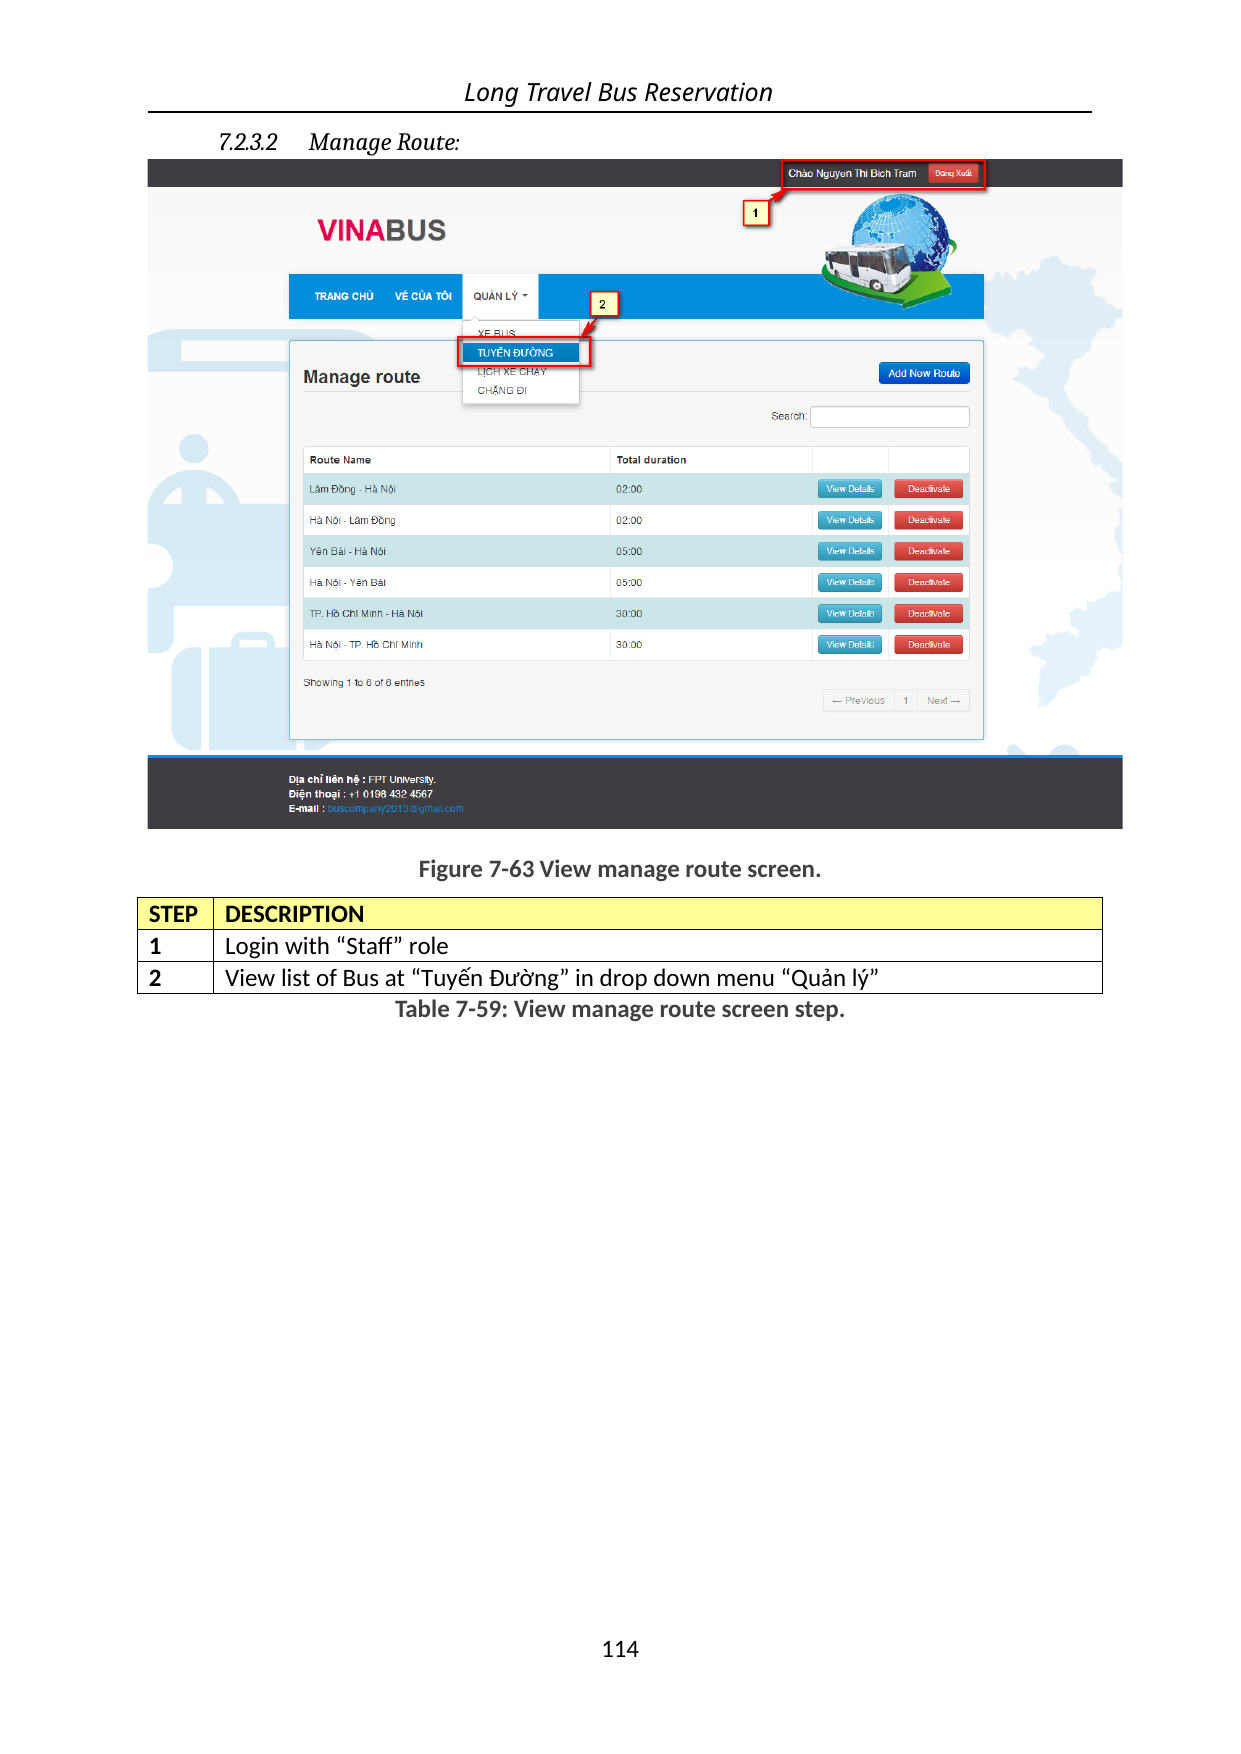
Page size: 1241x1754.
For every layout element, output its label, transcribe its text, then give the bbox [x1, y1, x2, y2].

table_cell 2 [138, 962, 213, 992]
table_cell View list of Bus at “Tuyến Đường” in drop down menu “Quản lý” [214, 962, 1102, 992]
subtitle Manage Route: [218, 128, 1092, 157]
table_header DESCRIPTION [214, 898, 1102, 929]
table_header STEP [138, 898, 213, 929]
table_cell 1 [138, 930, 213, 961]
picture [147, 159, 1123, 829]
table_cell Login with “Staff” role [214, 930, 1102, 961]
